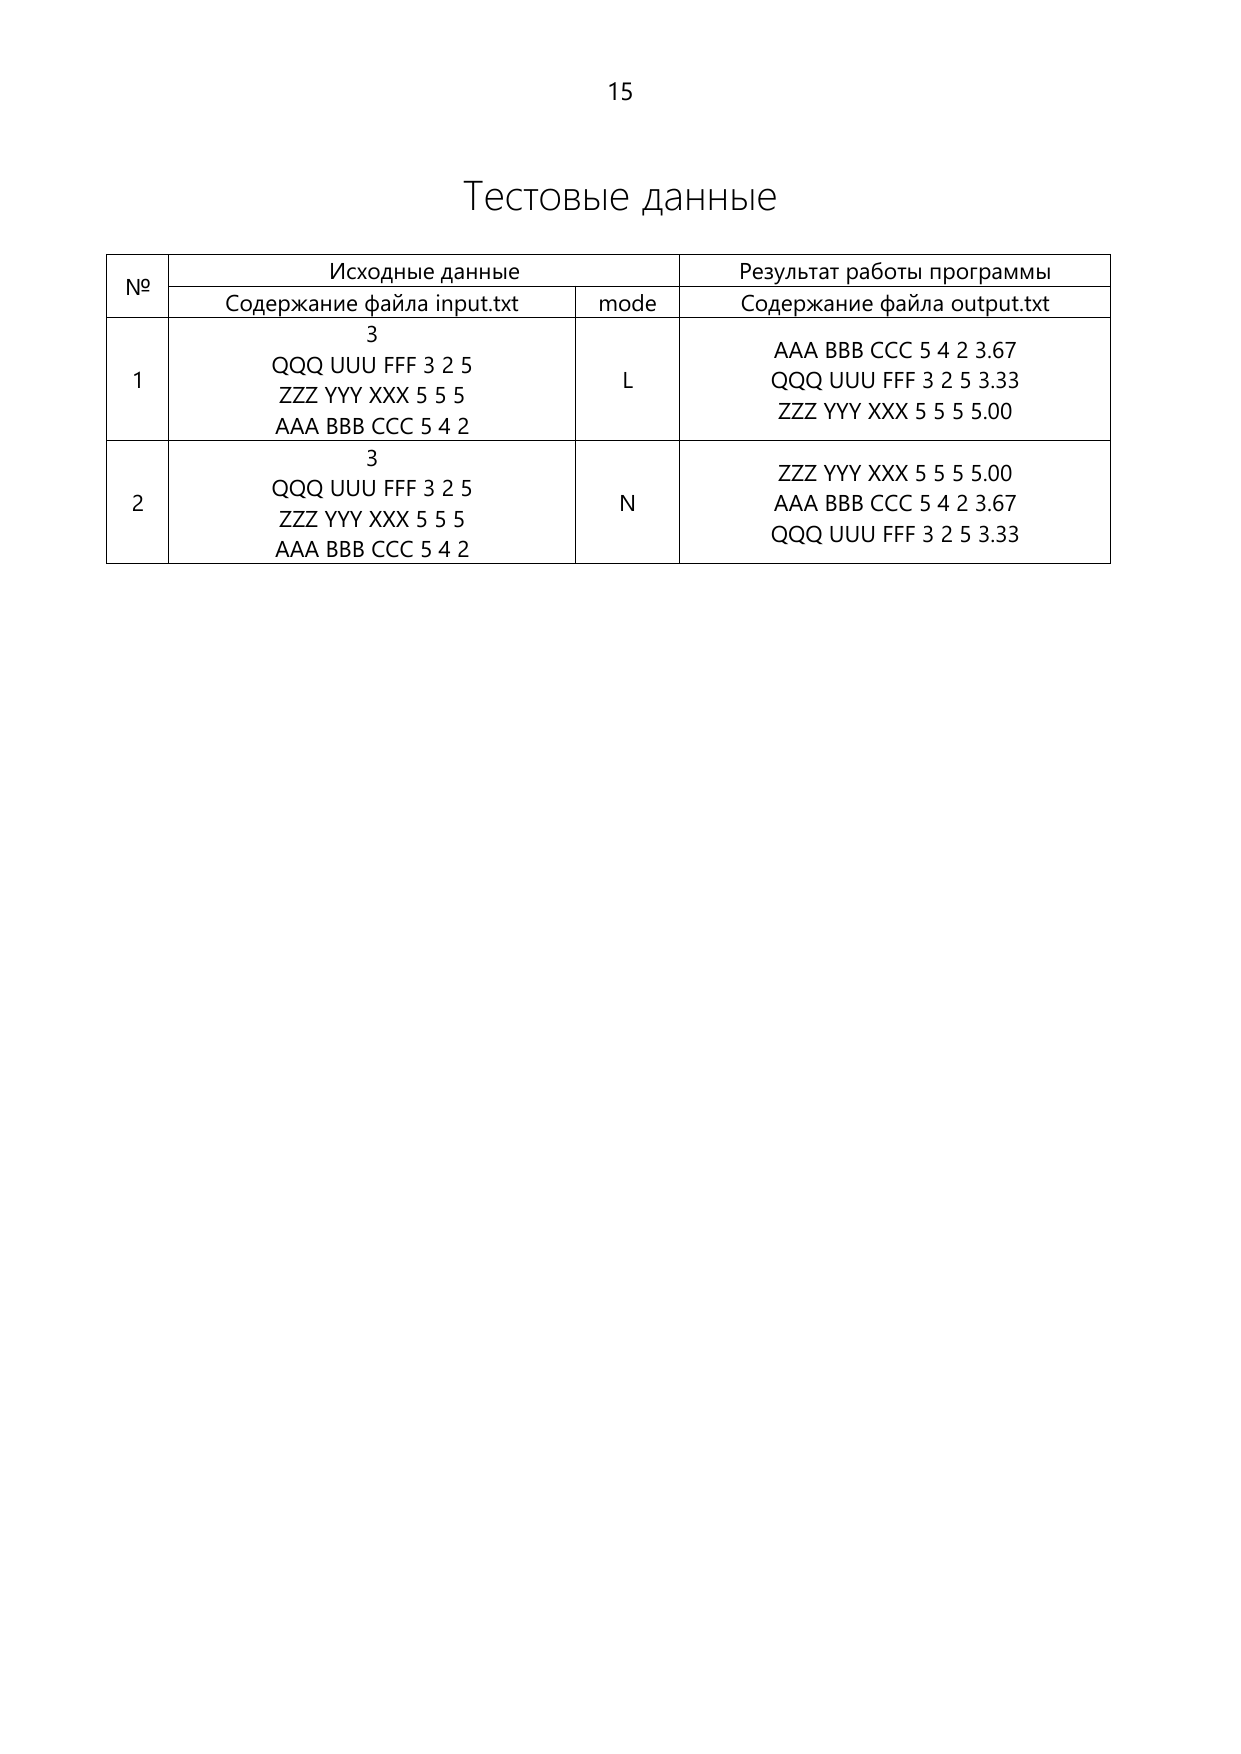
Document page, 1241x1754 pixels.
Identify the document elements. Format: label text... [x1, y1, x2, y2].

subtitle Тестовые данные [118, 165, 1122, 221]
table_cell mode [576, 287, 679, 317]
table_cell ZZZ YYY XXX 5 5 5 5.00 AAA BBB CCC 5 4 2 3.67 QQQ UUU FFF 3 2 5 3.33 [680, 441, 1110, 563]
table_cell 1 [107, 318, 168, 440]
table_header Исходные данные [169, 255, 679, 286]
table_cell 3 QQQ UUU FFF 3 2 5 ZZZ YYY XXX 5 5 5 AAA BBB CCC 5 4 2 [169, 318, 575, 440]
table_cell 2 [107, 441, 168, 563]
table_cell 3 QQQ UUU FFF 3 2 5 ZZZ YYY XXX 5 5 5 AAA BBB CCC 5 4 2 [169, 441, 575, 563]
table_cell N [576, 441, 679, 563]
table_cell L [576, 318, 679, 440]
table_cell Содержание файла input.txt [169, 287, 575, 317]
table_cell Содержание файла output.txt [680, 287, 1110, 317]
table_header Результат работы программы [680, 255, 1110, 286]
table_cell AAA BBB CCC 5 4 2 3.67 QQQ UUU FFF 3 2 5 3.33 ZZZ YYY XXX 5 5 5 5.00 [680, 318, 1110, 440]
table_header № [107, 255, 168, 317]
